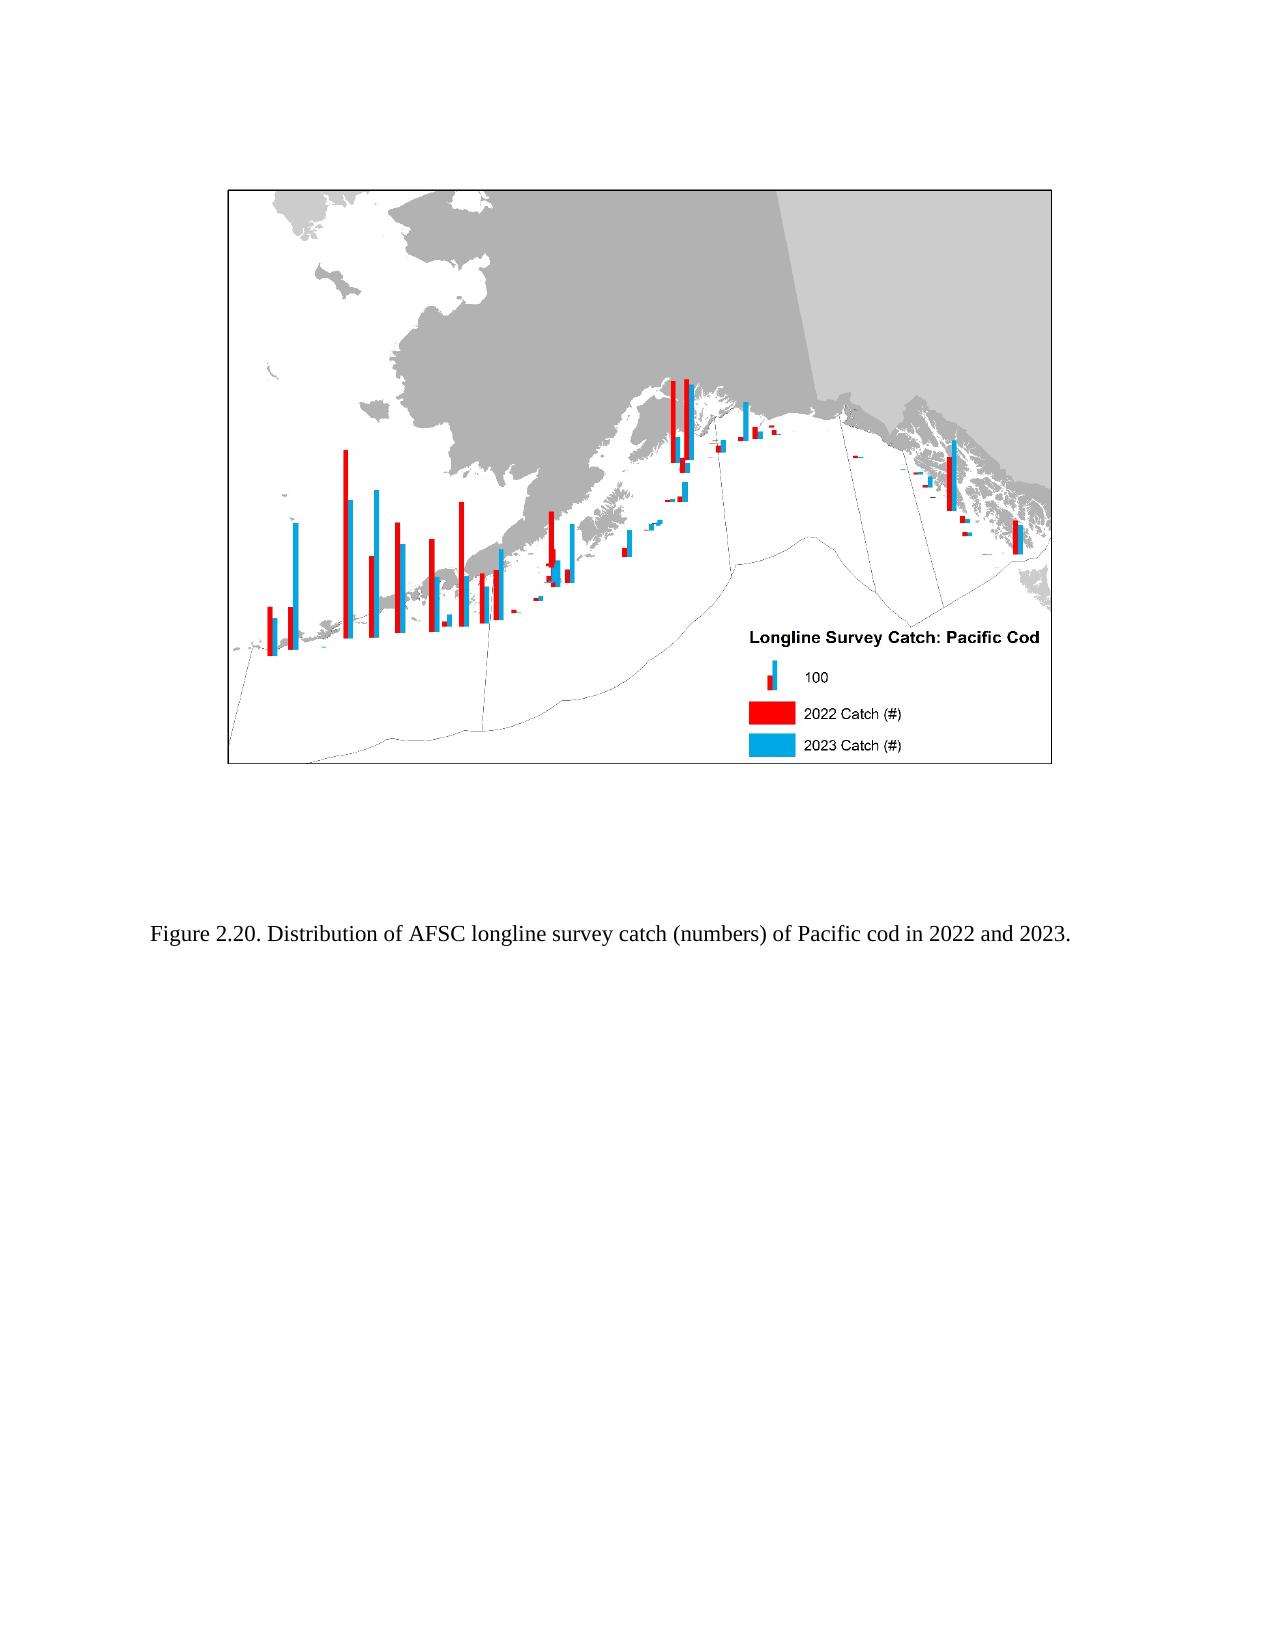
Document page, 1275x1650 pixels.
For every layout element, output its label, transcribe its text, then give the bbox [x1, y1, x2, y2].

subtitle Figure 2.20. Distribution of AFSC longline survey catch (numbers) of Pacific cod in 2022 and 2023. [150, 920, 1125, 946]
picture [150, 150, 1125, 904]
